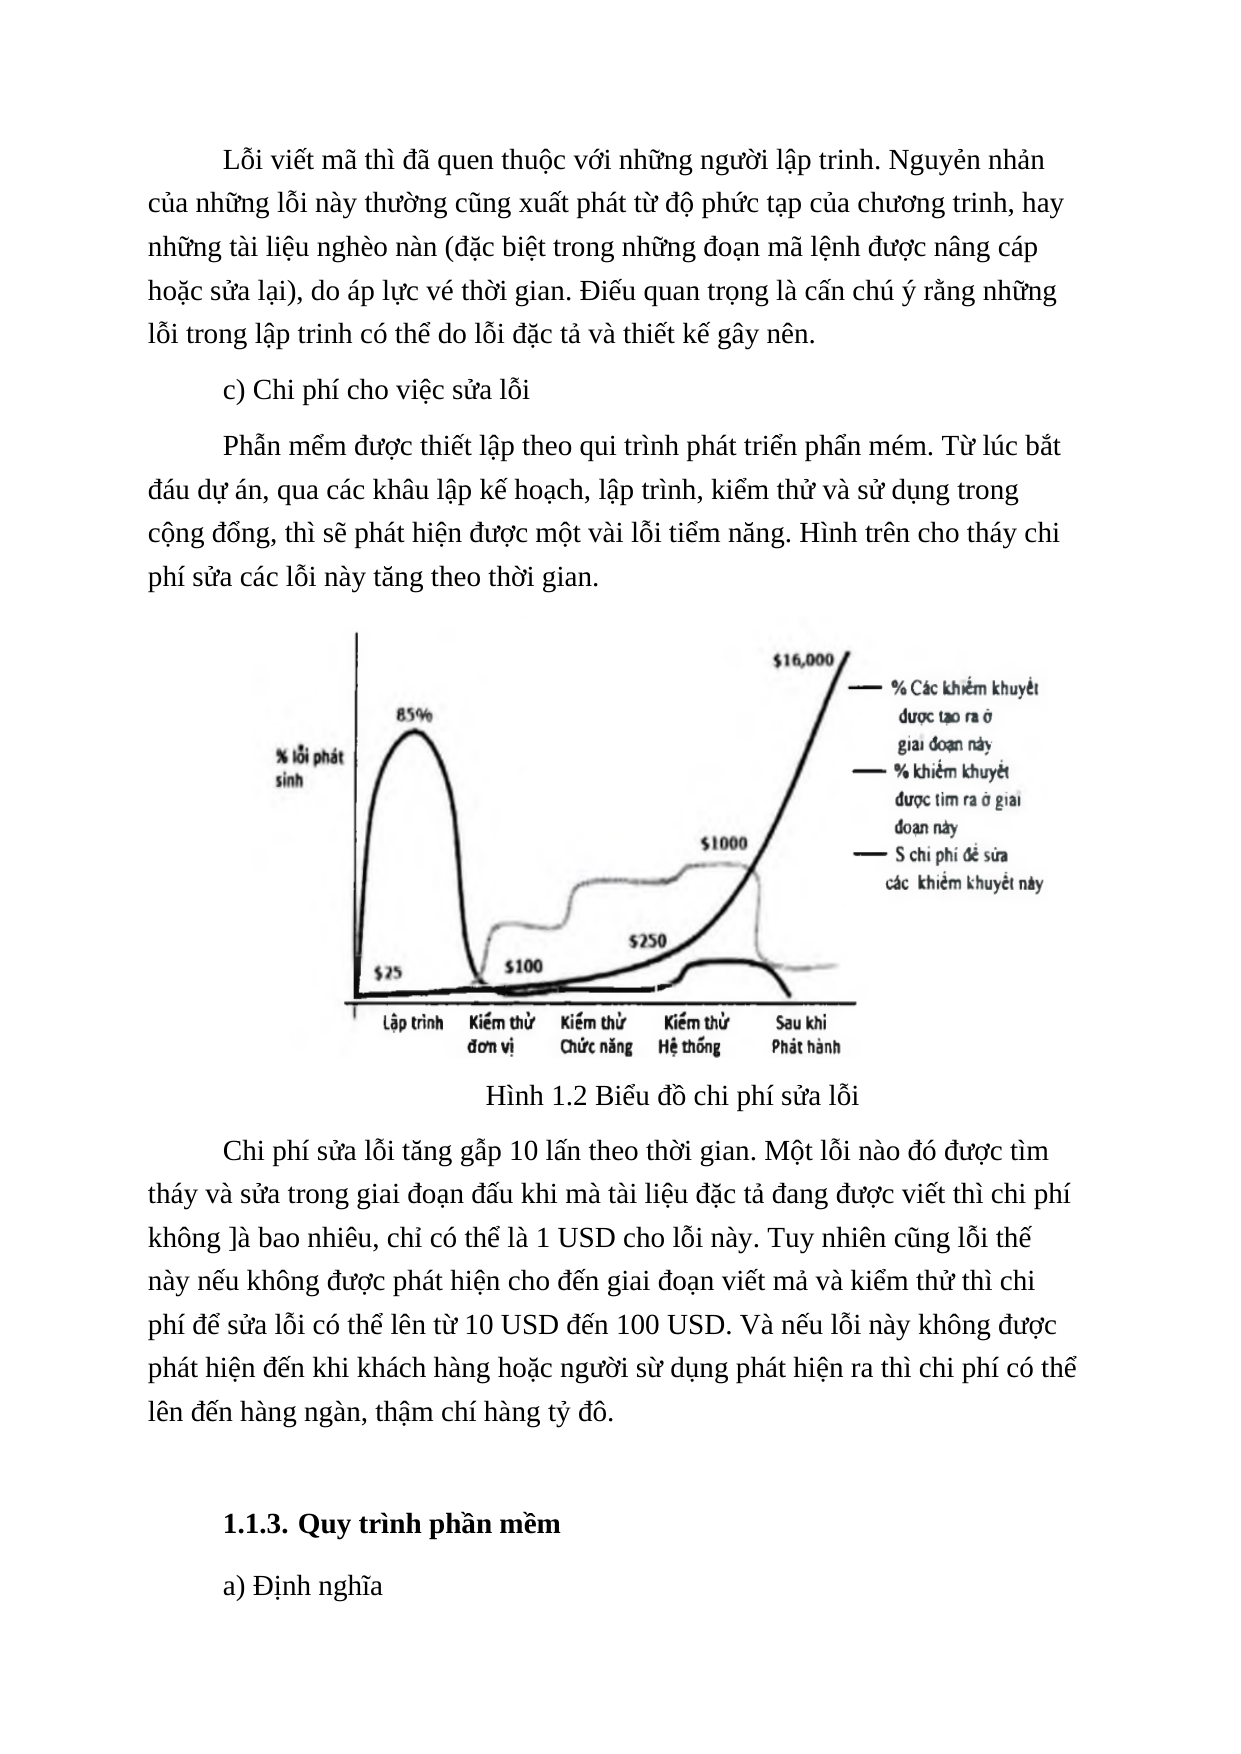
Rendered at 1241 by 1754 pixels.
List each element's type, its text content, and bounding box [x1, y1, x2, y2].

text Chi phí sửa lỗi tăng gẫp 10 lấn theo thời gian. Một lỗi nào đó được tìm tháy và sửa trong giai đoạn đấu khi mà tài liệu đặc tả đang được viết thì chi phí không ]à bao nhiêu, chỉ có thể là 1 USD cho lỗi này. Tuy nhiên cũng lỗi thế này nếu không được phát hiện cho đến giai đoạn viết mả và kiểm thử thì chi phí để sửa lỗi có thể lên từ 10 USD đến 100 USD. Và nếu lỗi này không được phát hiện đến khi khách hàng hoặc người sừ dụng phát hiện ra thì chi phí có thể lên đến hàng ngàn, thậm chí hàng tỷ đô. [148, 1133, 1078, 1428]
text Phẫn mểm được thiết lập theo qui trình phát triển phẩn mém. Từ lúc bắt đáu dự án, qua các khâu lập kế hoạch, lập trình, kiểm thử và sử dụng trong cộng đổng, thì sẽ phát hiện được một vài lỗi tiểm năng. Hình trên cho tháy chi phí sửa các lỗi này tăng theo thời gian. [148, 428, 1078, 592]
text c) Chi phí cho việc sửa lỗi [148, 372, 1078, 406]
text a) Định nghĩa [148, 1568, 1078, 1602]
text Lỗi viết mã thì đã quen thuộc với những người lập trinh. Nguyẻn nhản của những lỗi này thường cũng xuất phát từ độ phức tạp của chương trinh, hay những tài liệu nghèo nàn (đặc biệt trong những đoạn mã lệnh được nâng cáp hoặc sửa lại), do áp lực vé thời gian. Điếu quan trọng là cấn chú ý rằng những lỗi trong lập trinh có thể do lỗi đặc tả và thiết kế gây nên. [148, 142, 1078, 350]
picture [252, 615, 1049, 1058]
subtitle Quy trình phần mềm [223, 1506, 1122, 1540]
